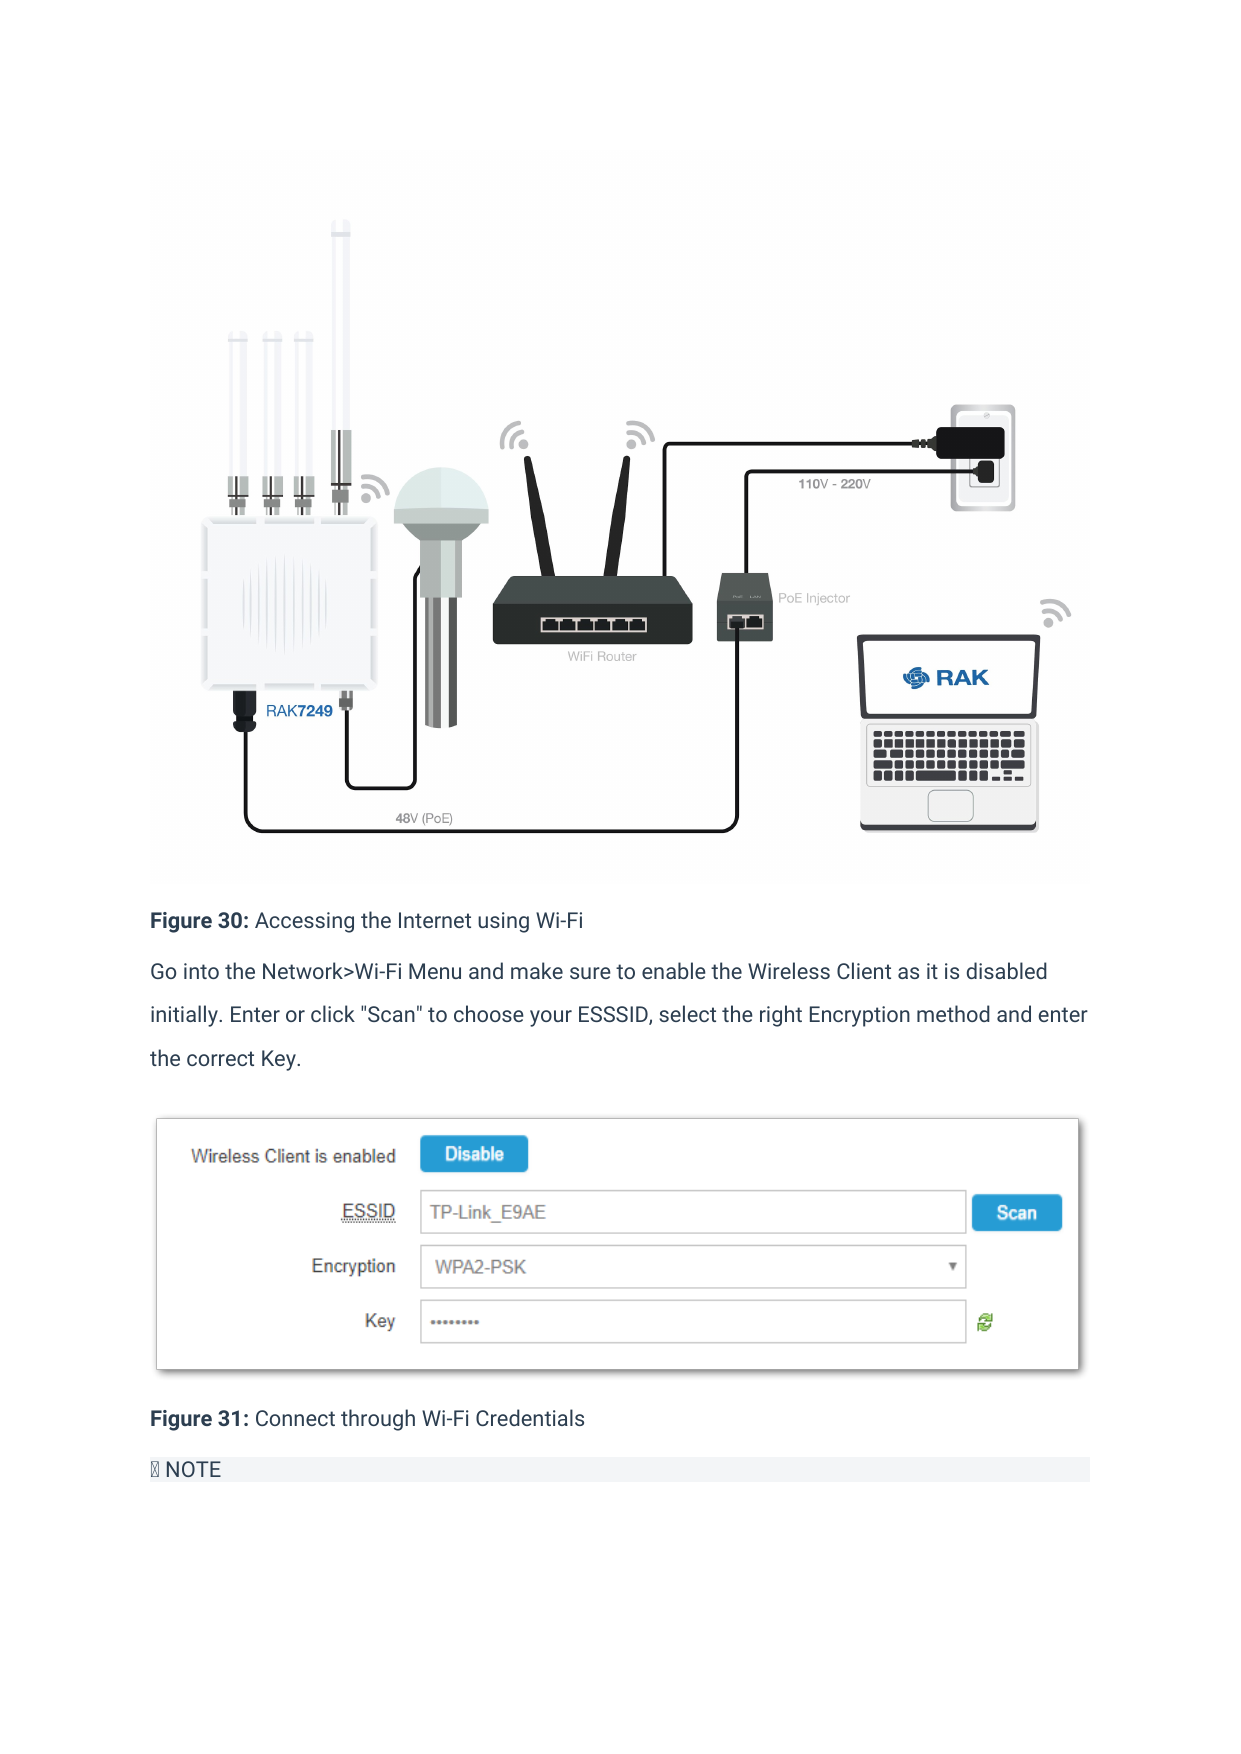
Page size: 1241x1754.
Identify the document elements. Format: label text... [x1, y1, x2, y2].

picture [150, 1112, 1091, 1382]
text Go into the Network>Wi-Fi Menu and make sure to enable the Wireless Client as it is disabled initially. Enter or click "Scan" to choose your ESSSID, select the right Encryption method and enter the correct Key. [150, 959, 1090, 1072]
picture [150, 150, 1091, 884]
text Figure 31: Connect through Wi-Fi Credentials [150, 1406, 1090, 1432]
text Figure 30: Accessing the Internet using Wi-Fi [150, 908, 1090, 934]
text 📝 NOTE [150, 1457, 1090, 1482]
